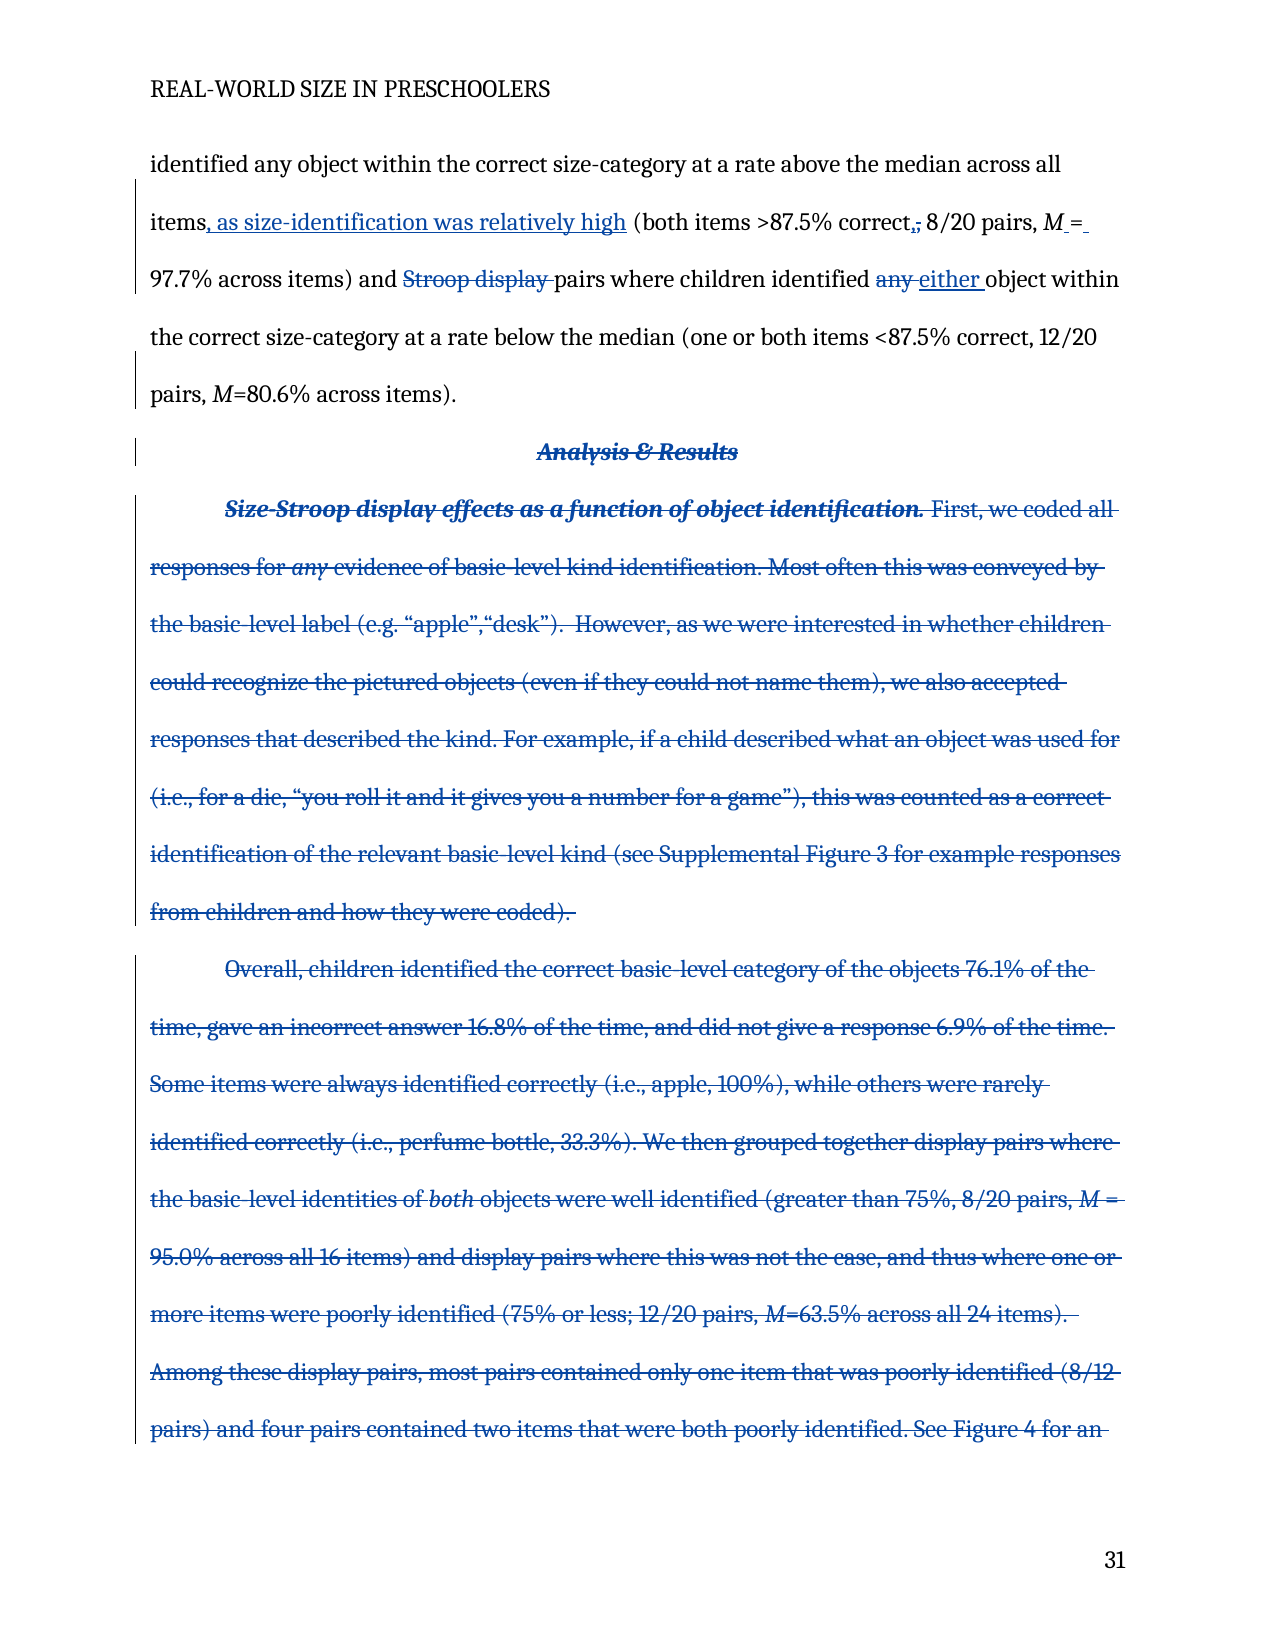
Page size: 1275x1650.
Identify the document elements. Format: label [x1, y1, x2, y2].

text [150, 150, 1125, 409]
